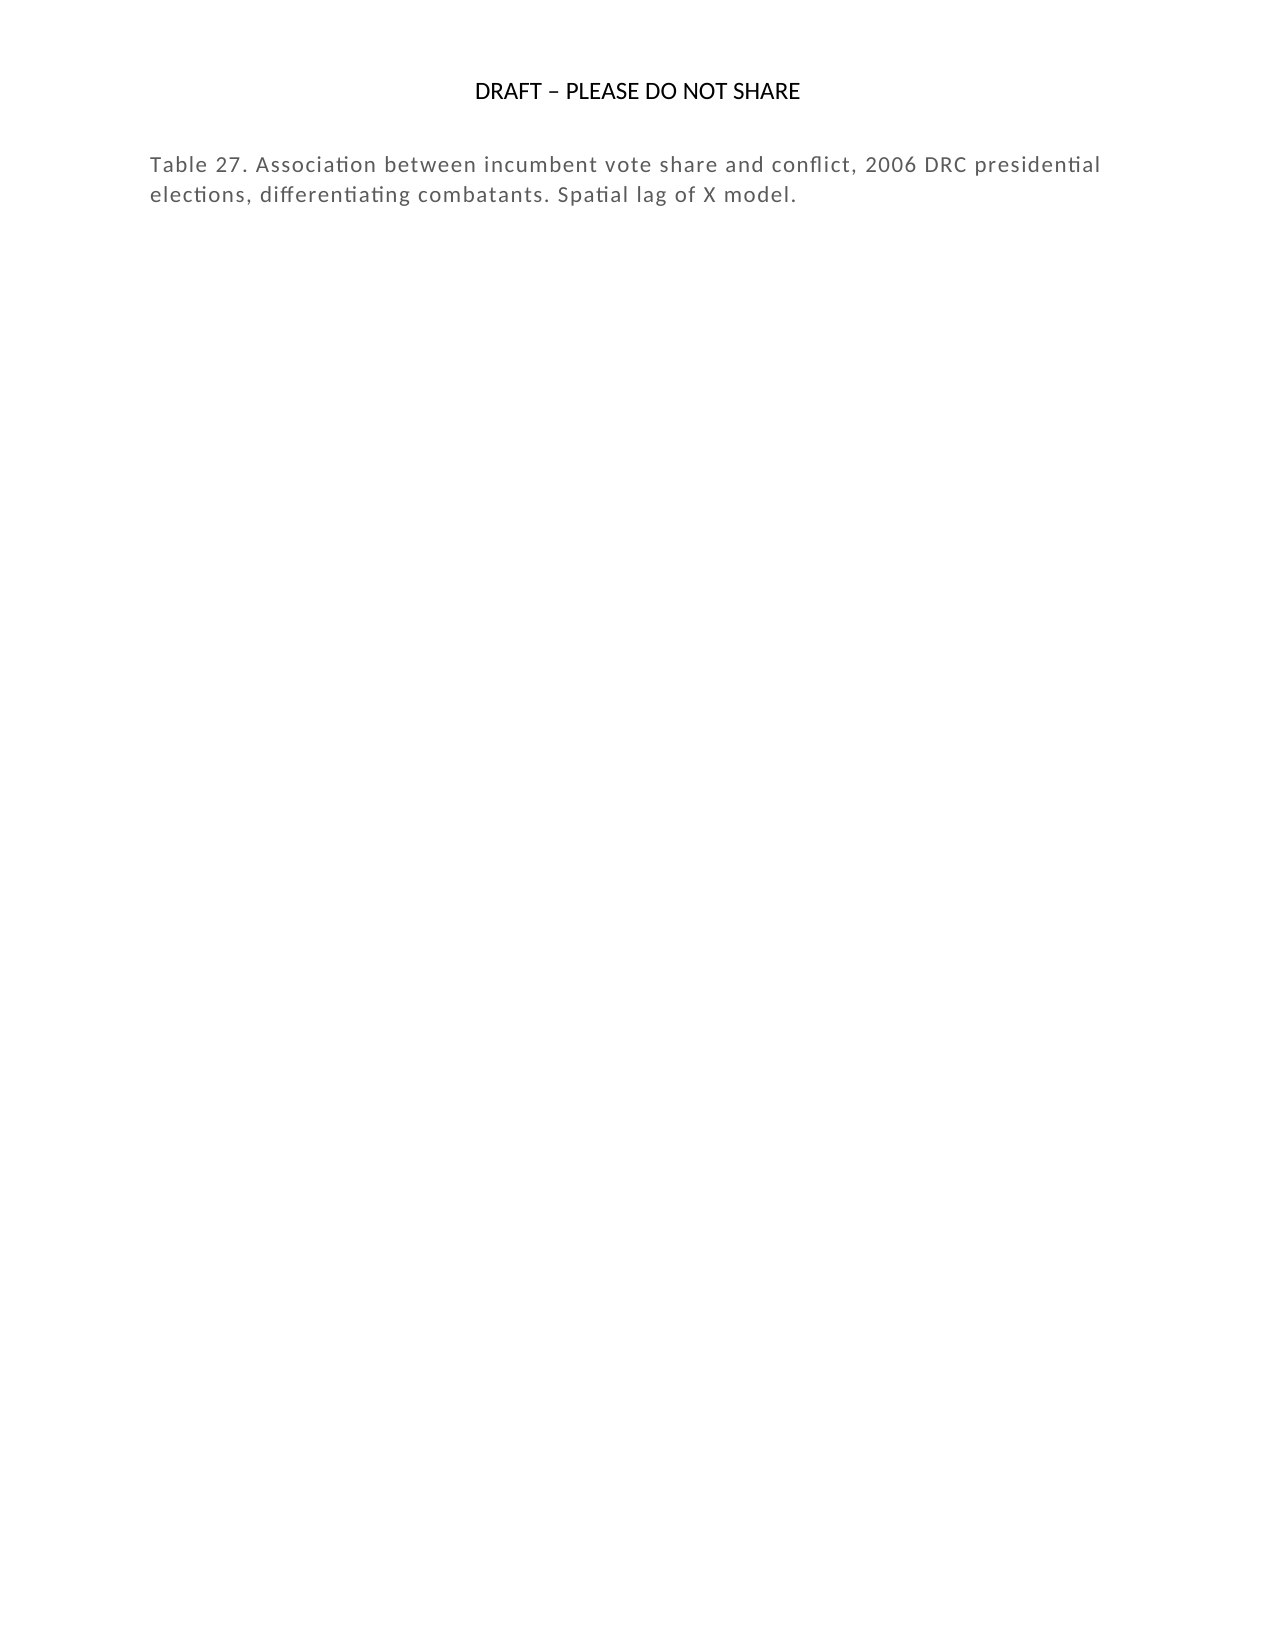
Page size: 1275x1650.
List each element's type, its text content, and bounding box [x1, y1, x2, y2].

subtitle Table . Association between incumbent vote share and conflict, 2006 DRC presidential elections, differentiating combatants. Spatial lag of X model. [150, 150, 1125, 208]
